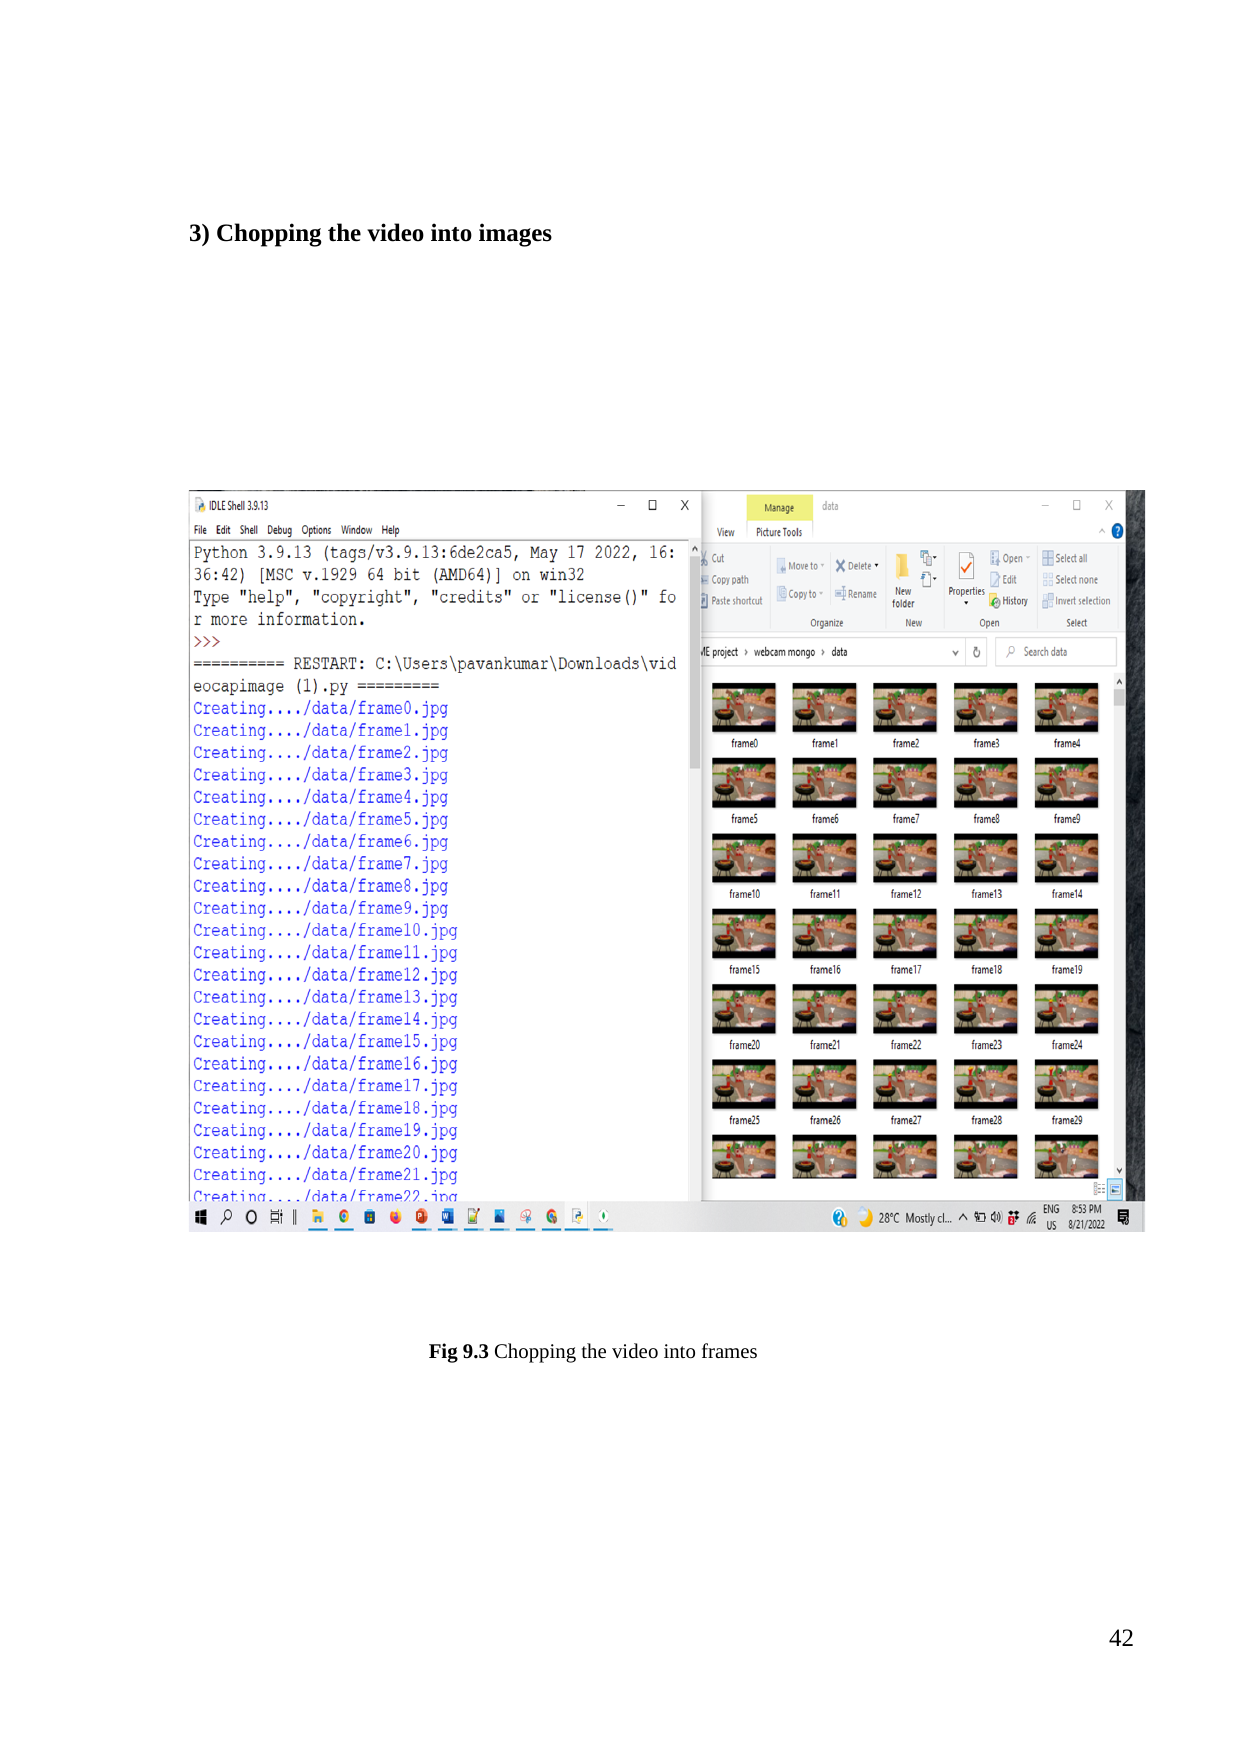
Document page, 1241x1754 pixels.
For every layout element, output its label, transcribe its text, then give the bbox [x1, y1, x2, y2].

picture [188, 490, 1146, 1232]
text 3) Chopping the video into images [189, 218, 1134, 247]
text Fig 9.3 Chopping the video into frames [189, 1339, 1134, 1363]
